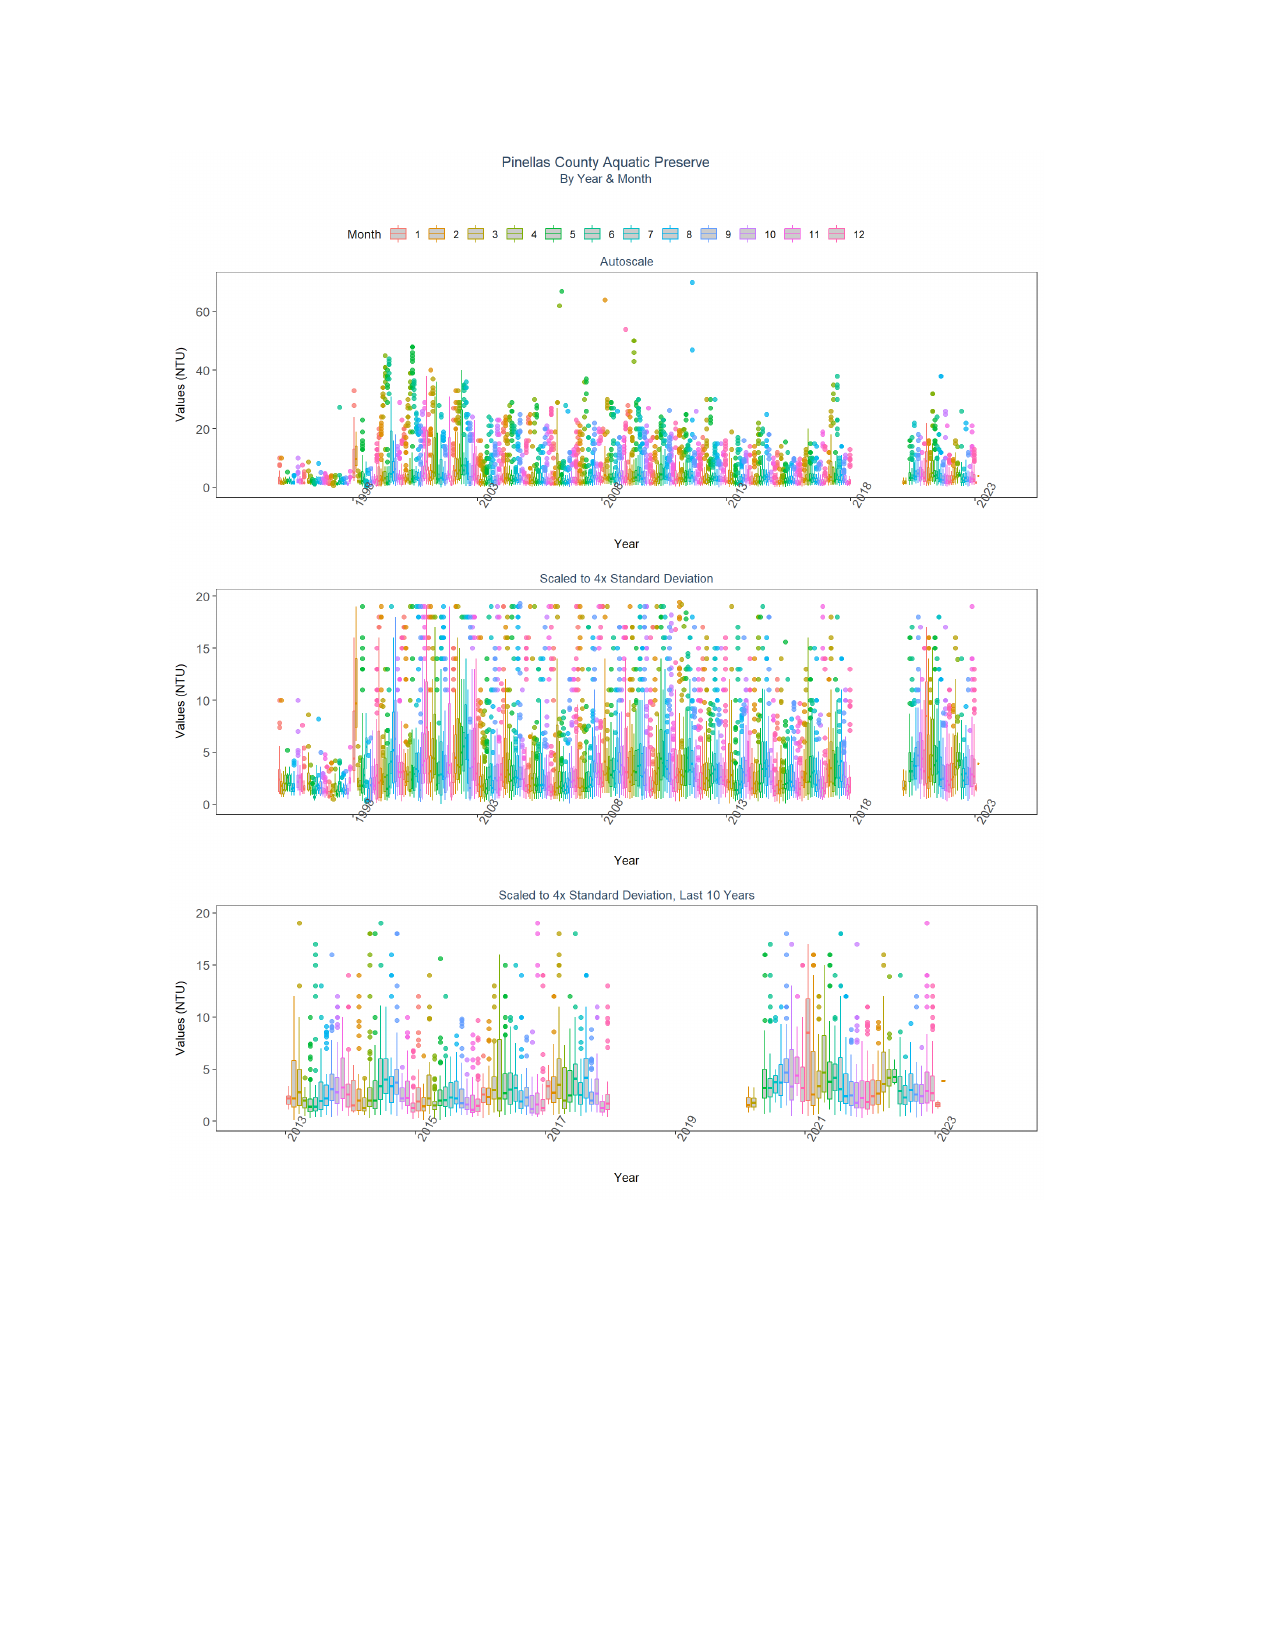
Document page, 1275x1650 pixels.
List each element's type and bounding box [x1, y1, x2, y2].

picture [168, 150, 1044, 1200]
